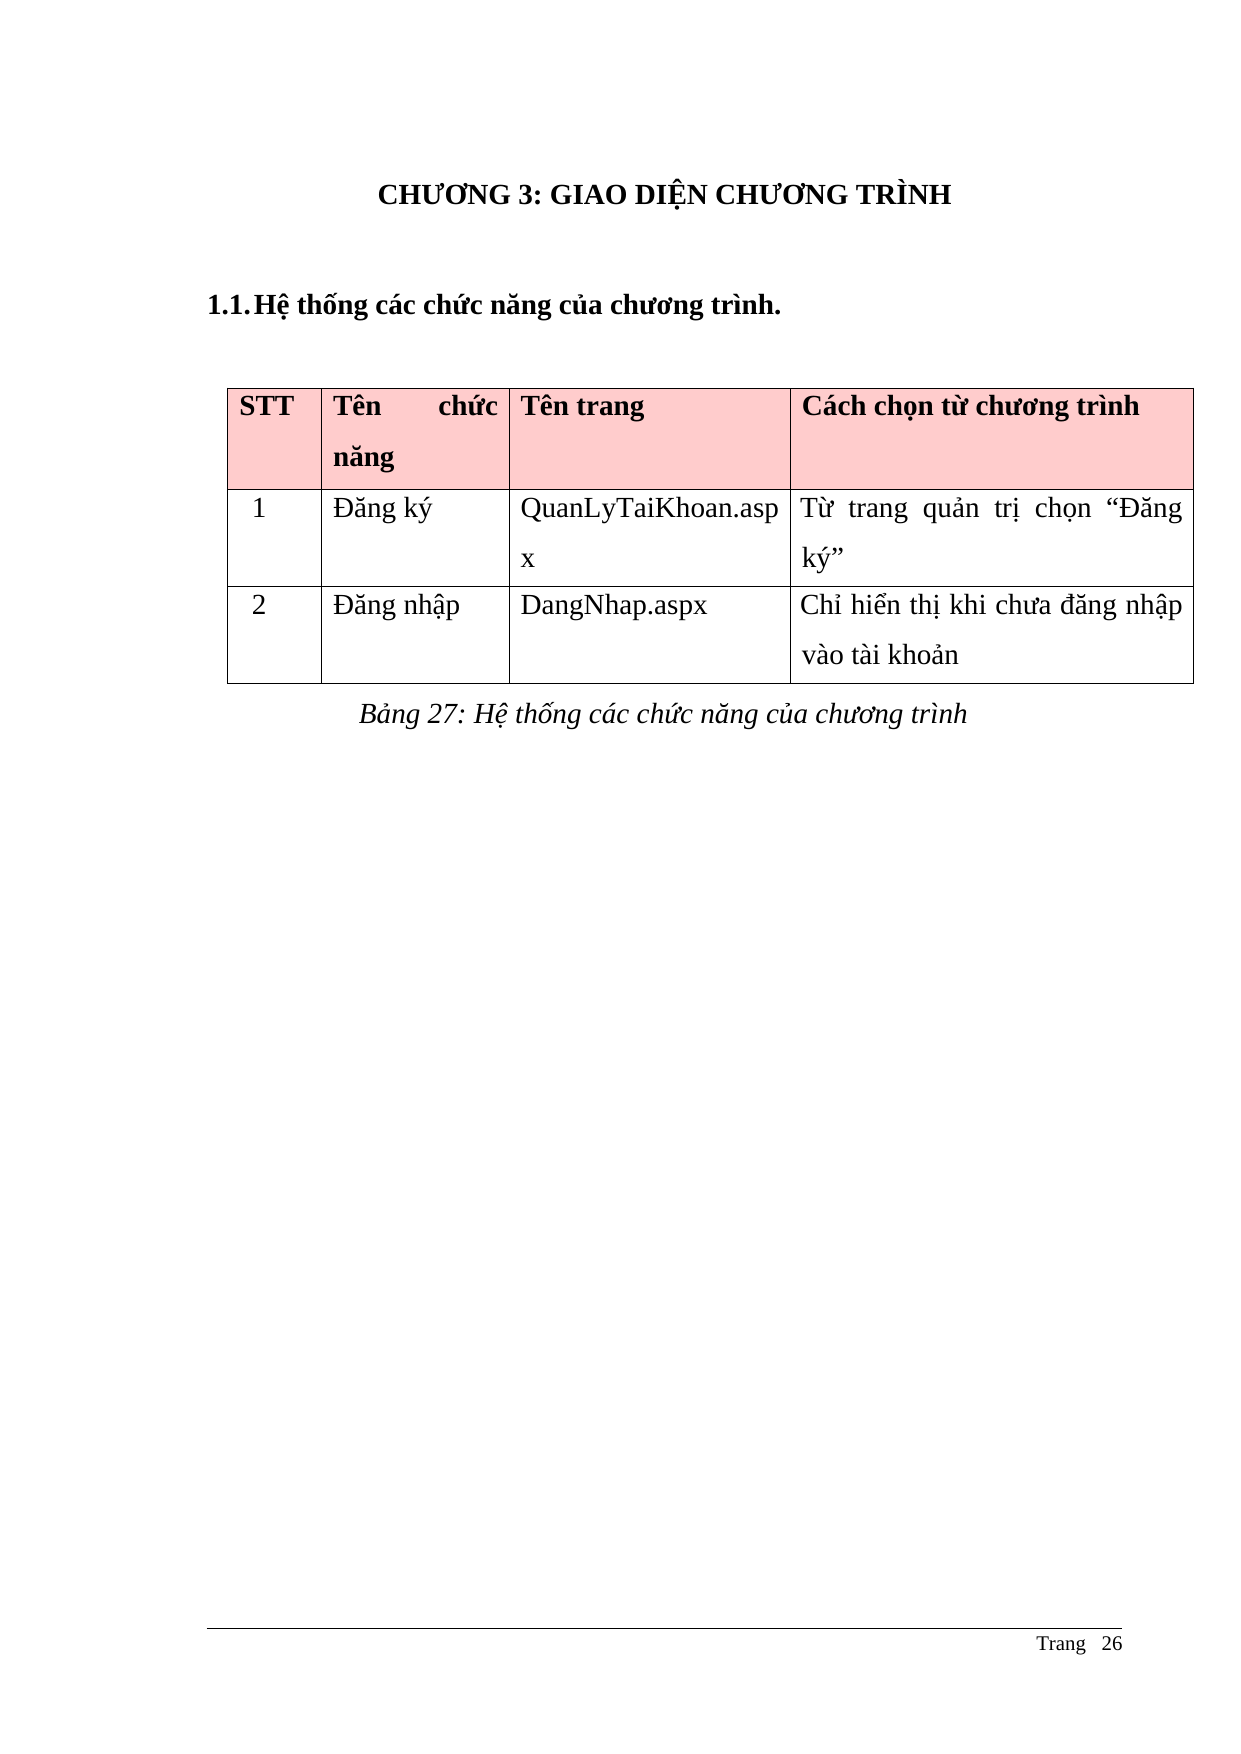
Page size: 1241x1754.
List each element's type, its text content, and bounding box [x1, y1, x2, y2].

table_header Tên trang [510, 389, 790, 489]
table_cell DangNhap.aspx [510, 587, 790, 683]
table_header Tên chức năng [322, 389, 509, 489]
table_cell QuanLyTaiKhoan.aspx [510, 490, 790, 586]
table_cell 2 [228, 587, 321, 683]
table_cell 1 [228, 490, 321, 586]
table_cell Chỉ hiển thị khi chưa đăng nhập vào tài khoản [791, 587, 1193, 683]
table_cell Đăng ký [322, 490, 509, 586]
subtitle CHƯƠNG 3: GIAO DIỆN CHƯƠNG TRÌNH [207, 177, 1122, 211]
text Bảng 27: Hệ thống các chức năng của chương trình [207, 696, 1122, 730]
table_header STT [228, 389, 321, 489]
table_cell Từ trang quản trị chọn “Đăng ký” [791, 490, 1193, 586]
table_header Cách chọn từ chương trình [791, 389, 1193, 489]
subtitle Hệ thống các chức năng của chương trình. [207, 287, 1122, 320]
table_cell Đăng nhập [322, 587, 509, 683]
